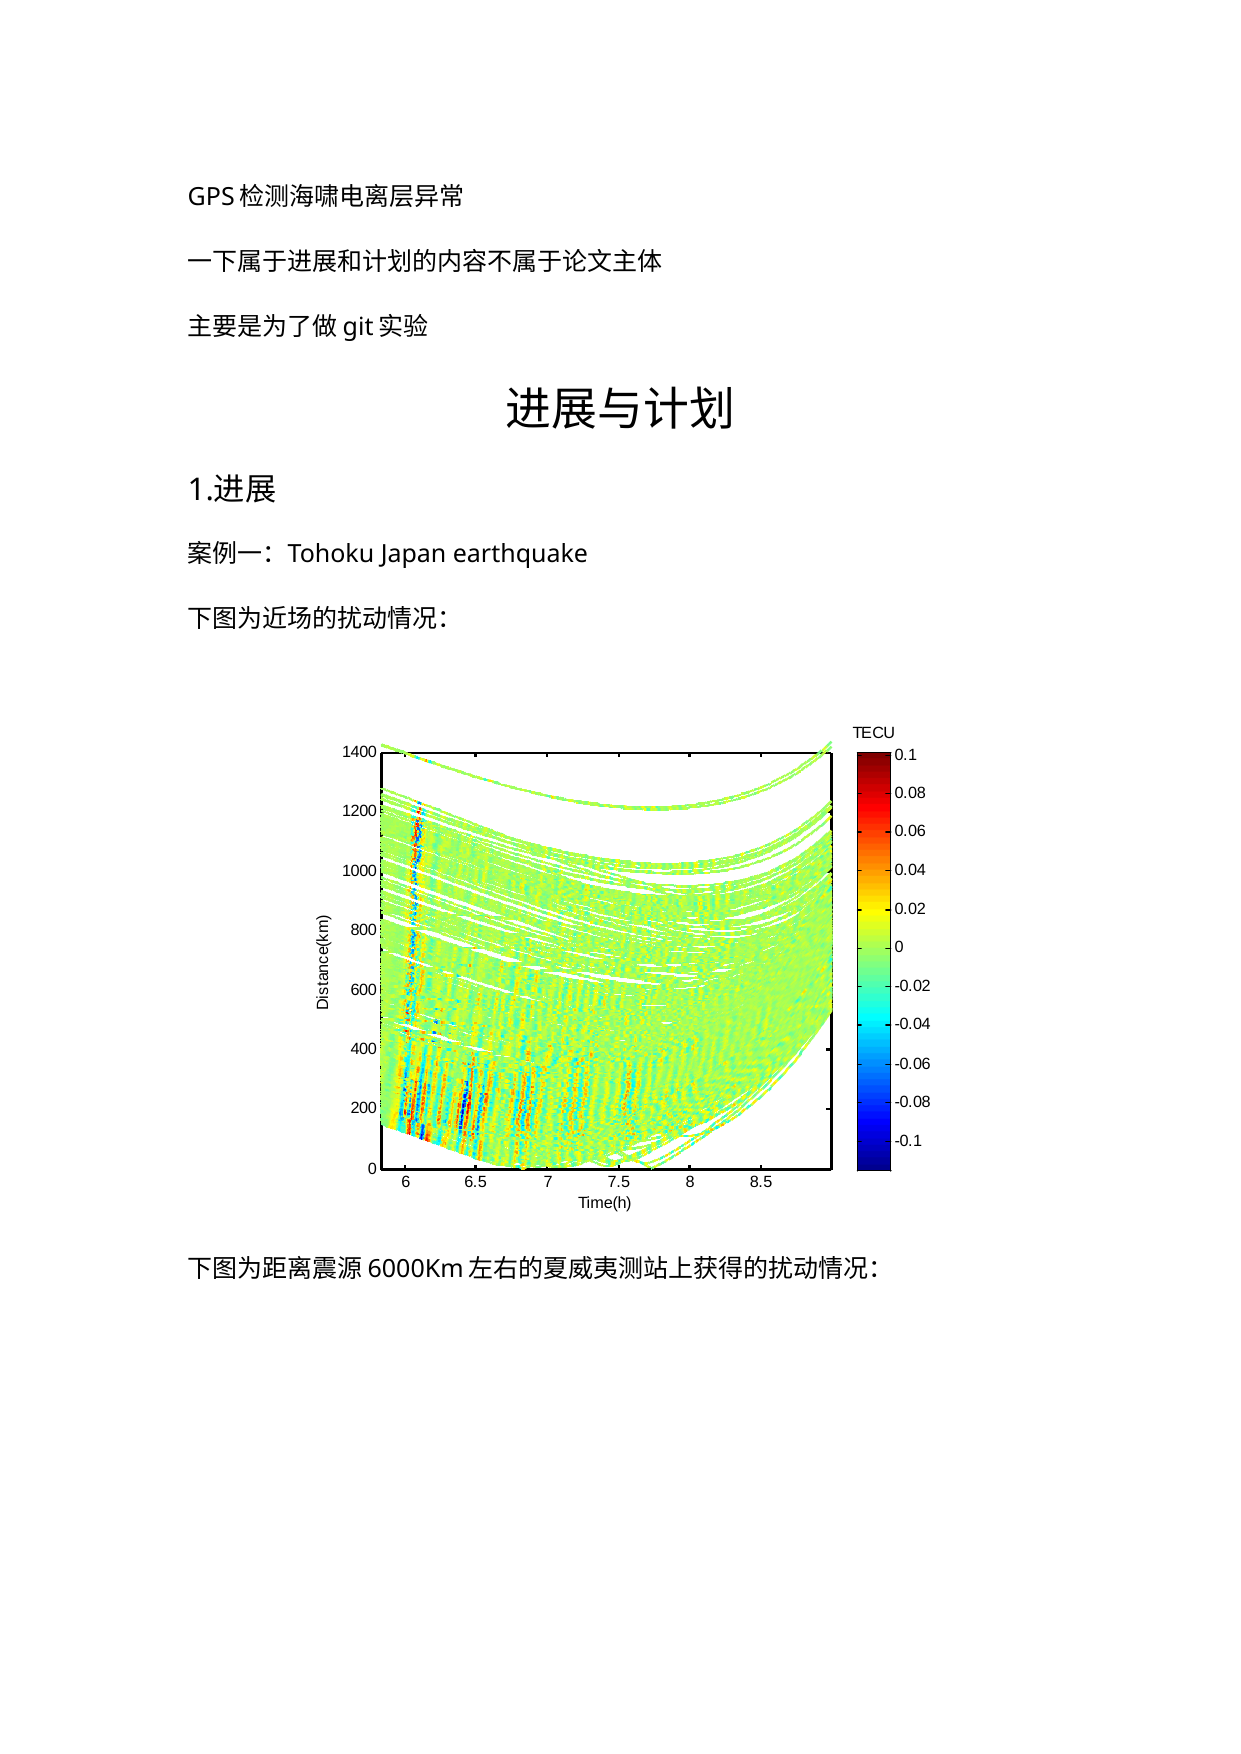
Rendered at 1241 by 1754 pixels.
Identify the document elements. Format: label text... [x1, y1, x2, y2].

text 进展与计划 [187, 357, 1053, 454]
text 主要是为了做git实验 [187, 292, 1053, 357]
text 下图为近场的扰动情况： [187, 584, 1053, 649]
text 一下属于进展和计划的内容不属于论文主体 [187, 227, 1053, 292]
text GPS检测海啸电离层异常 [187, 162, 1053, 227]
text 下图为距离震源6000Km左右的夏威夷测站上获得的扰动情况： [187, 1234, 1053, 1299]
text 1.进展 [187, 454, 1053, 519]
text 案例一：Tohoku Japan earthquake [187, 519, 1053, 584]
